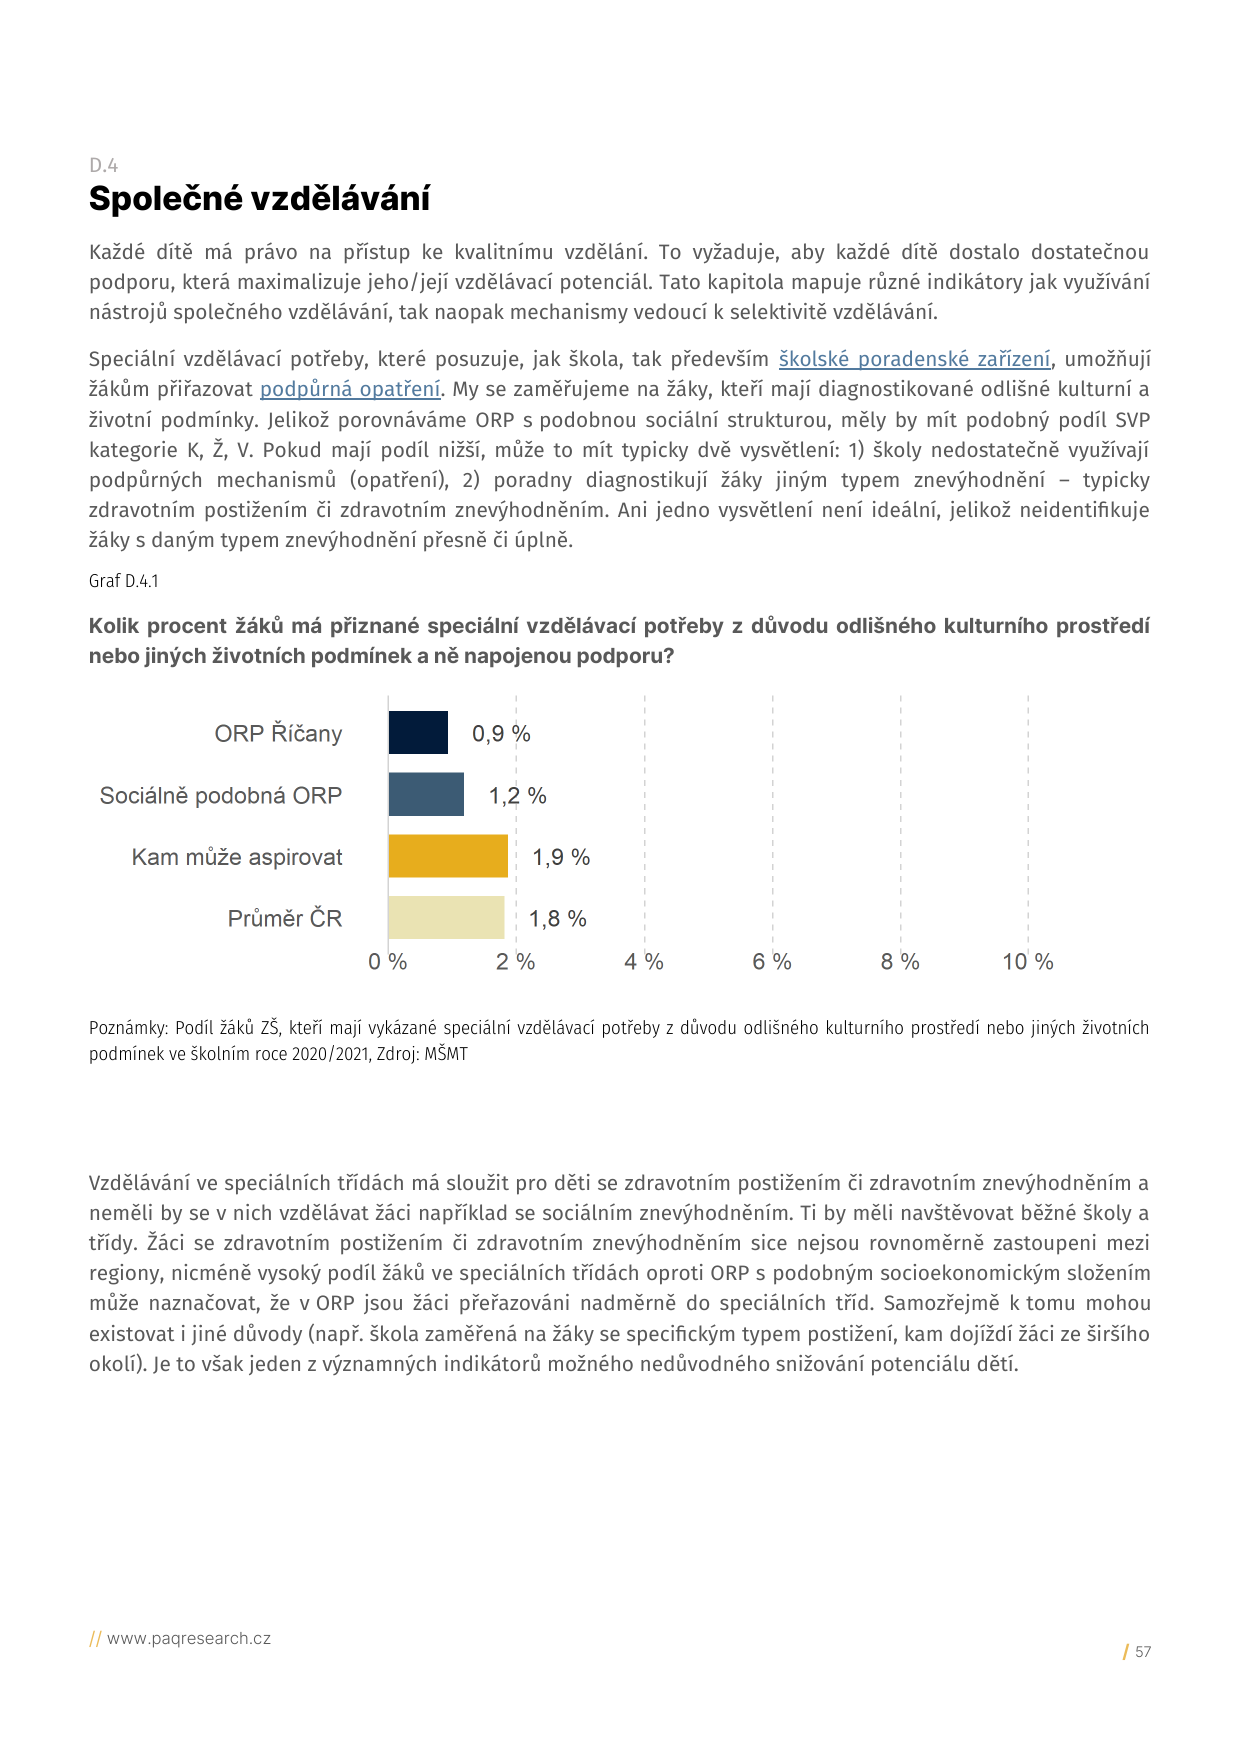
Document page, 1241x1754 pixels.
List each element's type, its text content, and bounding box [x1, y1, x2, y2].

text Graf D.4.1 [89, 570, 1152, 593]
text Poznámky: Podíl žáků ZŠ, kteří mají vykázané speciální vzdělávací potřeby z důvodu odlišného kulturního prostředí nebo jiných životních podmínek ve školním roce 2020/2021, Zdroj: MŠMT [89, 1017, 1152, 1065]
text Vzdělávání ve speciálních třídách má sloužit pro děti se zdravotním postižením či zdravotním znevýhodněním a neměli by se v nich vzdělávat žáci například se sociálním znevýhodněním. Ti by měli navštěvovat běžné školy a třídy. Žáci se zdravotním postižením či zdravotním znevýhodněním sice nejsou rovnoměrně zastoupeni mezi regiony, nicméně vysoký podíl žáků ve speciálních třídách oproti ORP s podobným socioekonomickým složením může naznačovat, že v ORP jsou žáci přeřazováni nadměrně do speciálních tříd. Samozřejmě k tomu mohou existovat i jiné důvody (např. škola zaměřená na žáky se specifickým typem postižení, kam dojíždí žáci ze širšího okolí). Je to však jeden z významných indikátorů možného nedůvodného snižování potenciálu dětí. [89, 1165, 1152, 1377]
text D.4 [89, 148, 1152, 178]
text Speciální vzdělávací potřeby, které posuzuje, jak škola, tak především školské poradenské zařízení, umožňují žákům přiřazovat podpůrná opatření. My se zaměřujeme na žáky, kteří mají diagnostikované odlišné kulturní a životní podmínky. Jelikož porovnáváme ORP s podobnou sociální strukturou, měly by mít podobný podíl SVP kategorie K, Ž, V. Pokud mají podíl nižší, může to mít typicky dvě vysvětlení: 1) školy nedostatečně využívají podpůrných mechanismů (opatření), 2) poradny diagnostikují žáky jiným typem znevýhodnění – typicky zdravotním postižením či zdravotním znevýhodněním. Ani jedno vysvětlení není ideální, jelikož neidentifikuje žáky s daným typem znevýhodnění přesně či úplně. [89, 342, 1152, 553]
subtitle Společné vzdělávání [89, 178, 1152, 218]
text Každé dítě má právo na přístup ke kvalitnímu vzdělání. To vyžaduje, aby každé dítě dostalo dostatečnou podporu, která maximalizuje jeho/její vzdělávací potenciál. Tato kapitola mapuje různé indikátory jak využívání nástrojů společného vzdělávání, tak naopak mechanismy vedoucí k selektivitě vzdělávání. [89, 235, 1152, 325]
text Kolik procent žáků má přiznané speciální vzdělávací potřeby z důvodu odlišného kulturního prostředí nebo jiných životních podmínek a ně napojenou podporu? [89, 608, 1152, 669]
picture [88, 668, 1139, 1001]
